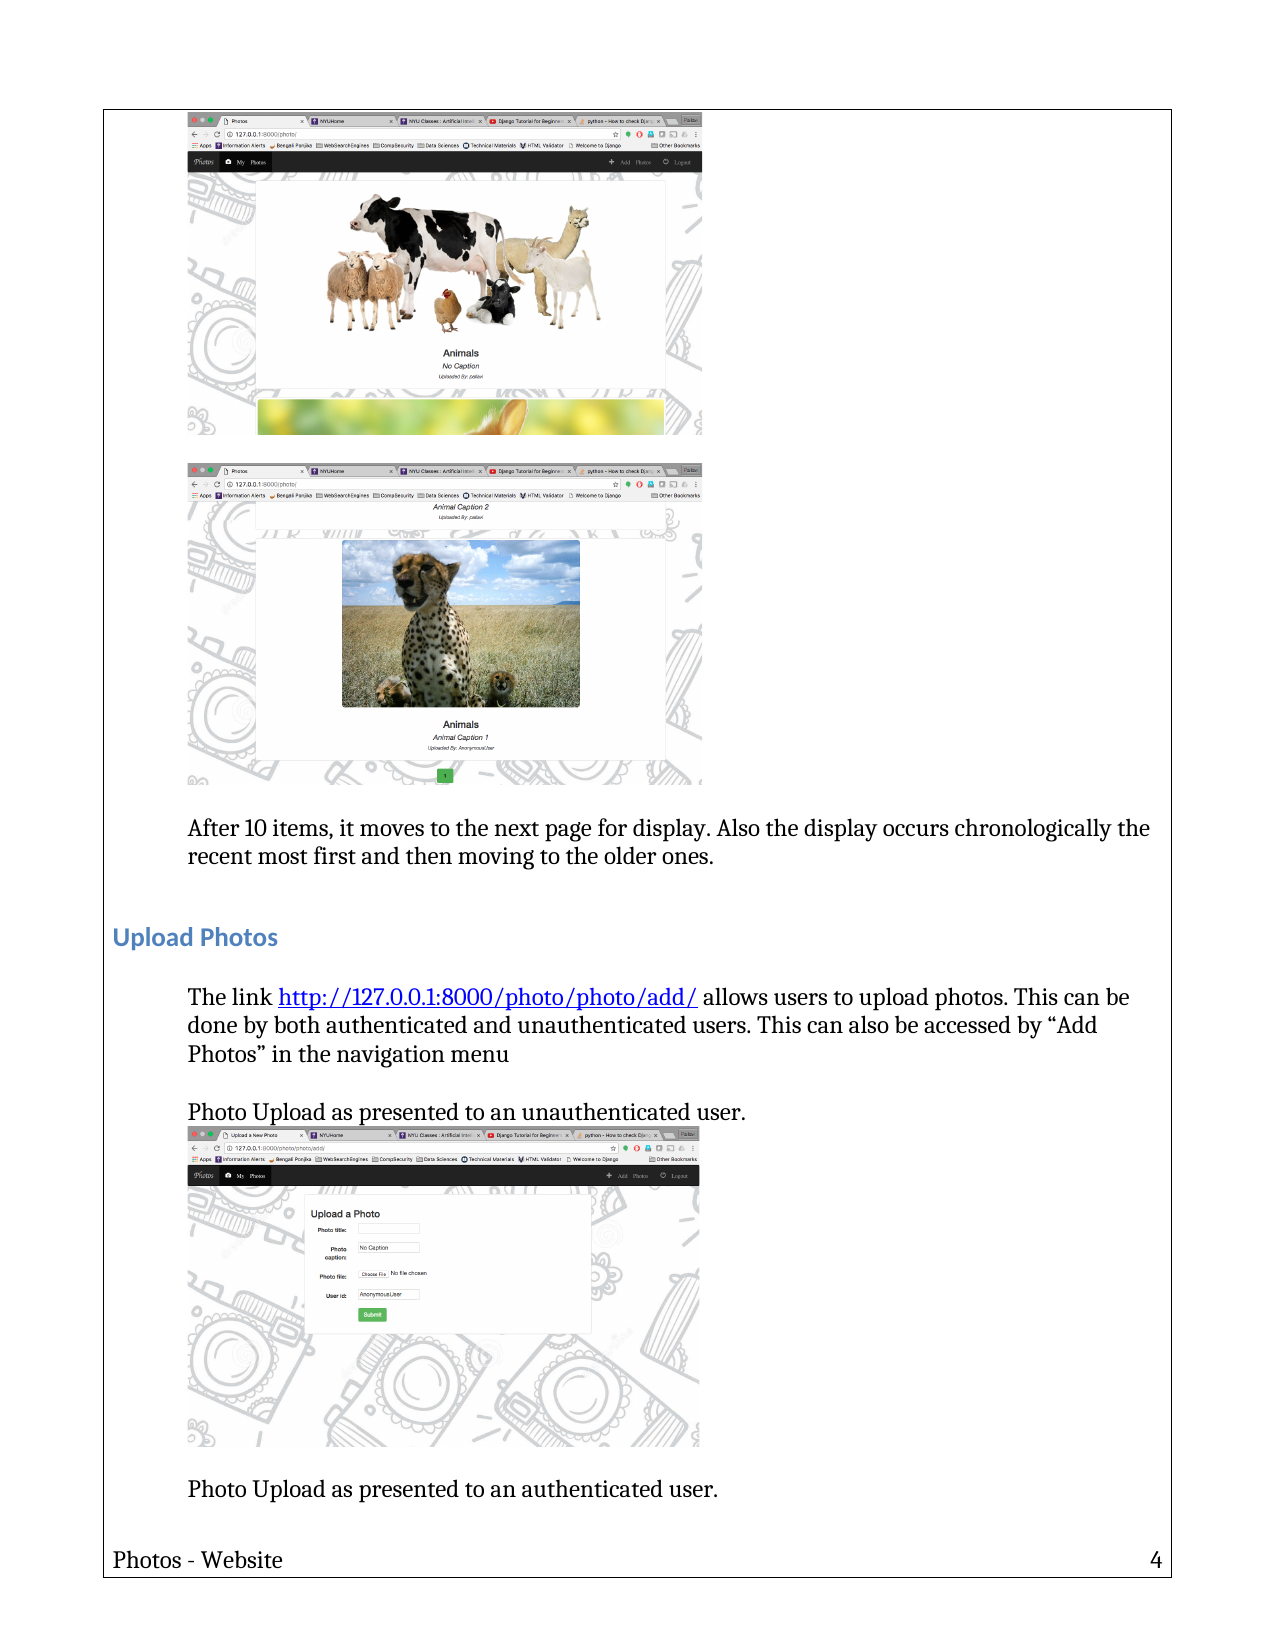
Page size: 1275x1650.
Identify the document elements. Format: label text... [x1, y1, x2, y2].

list After 10 items, it moves to the next page for display. Also the display occurs chronologically the recent most first and then moving to the older ones. [187, 813, 1162, 871]
list Photo Upload as presented to an unauthenticated user. [187, 1097, 1162, 1126]
picture [187, 1126, 700, 1447]
list Photo Upload as presented to an authenticated user. [187, 1475, 1162, 1504]
picture [187, 112, 703, 435]
picture [187, 463, 703, 785]
list The link http://127.0.0.1:8000/photo/photo/add/ allows users to upload photos. This can be done by both authenticated and unauthenticated users. This can also be accessed by “Add Photos” in the navigation menu [187, 982, 1162, 1069]
subtitle Upload Photos [112, 921, 1162, 954]
